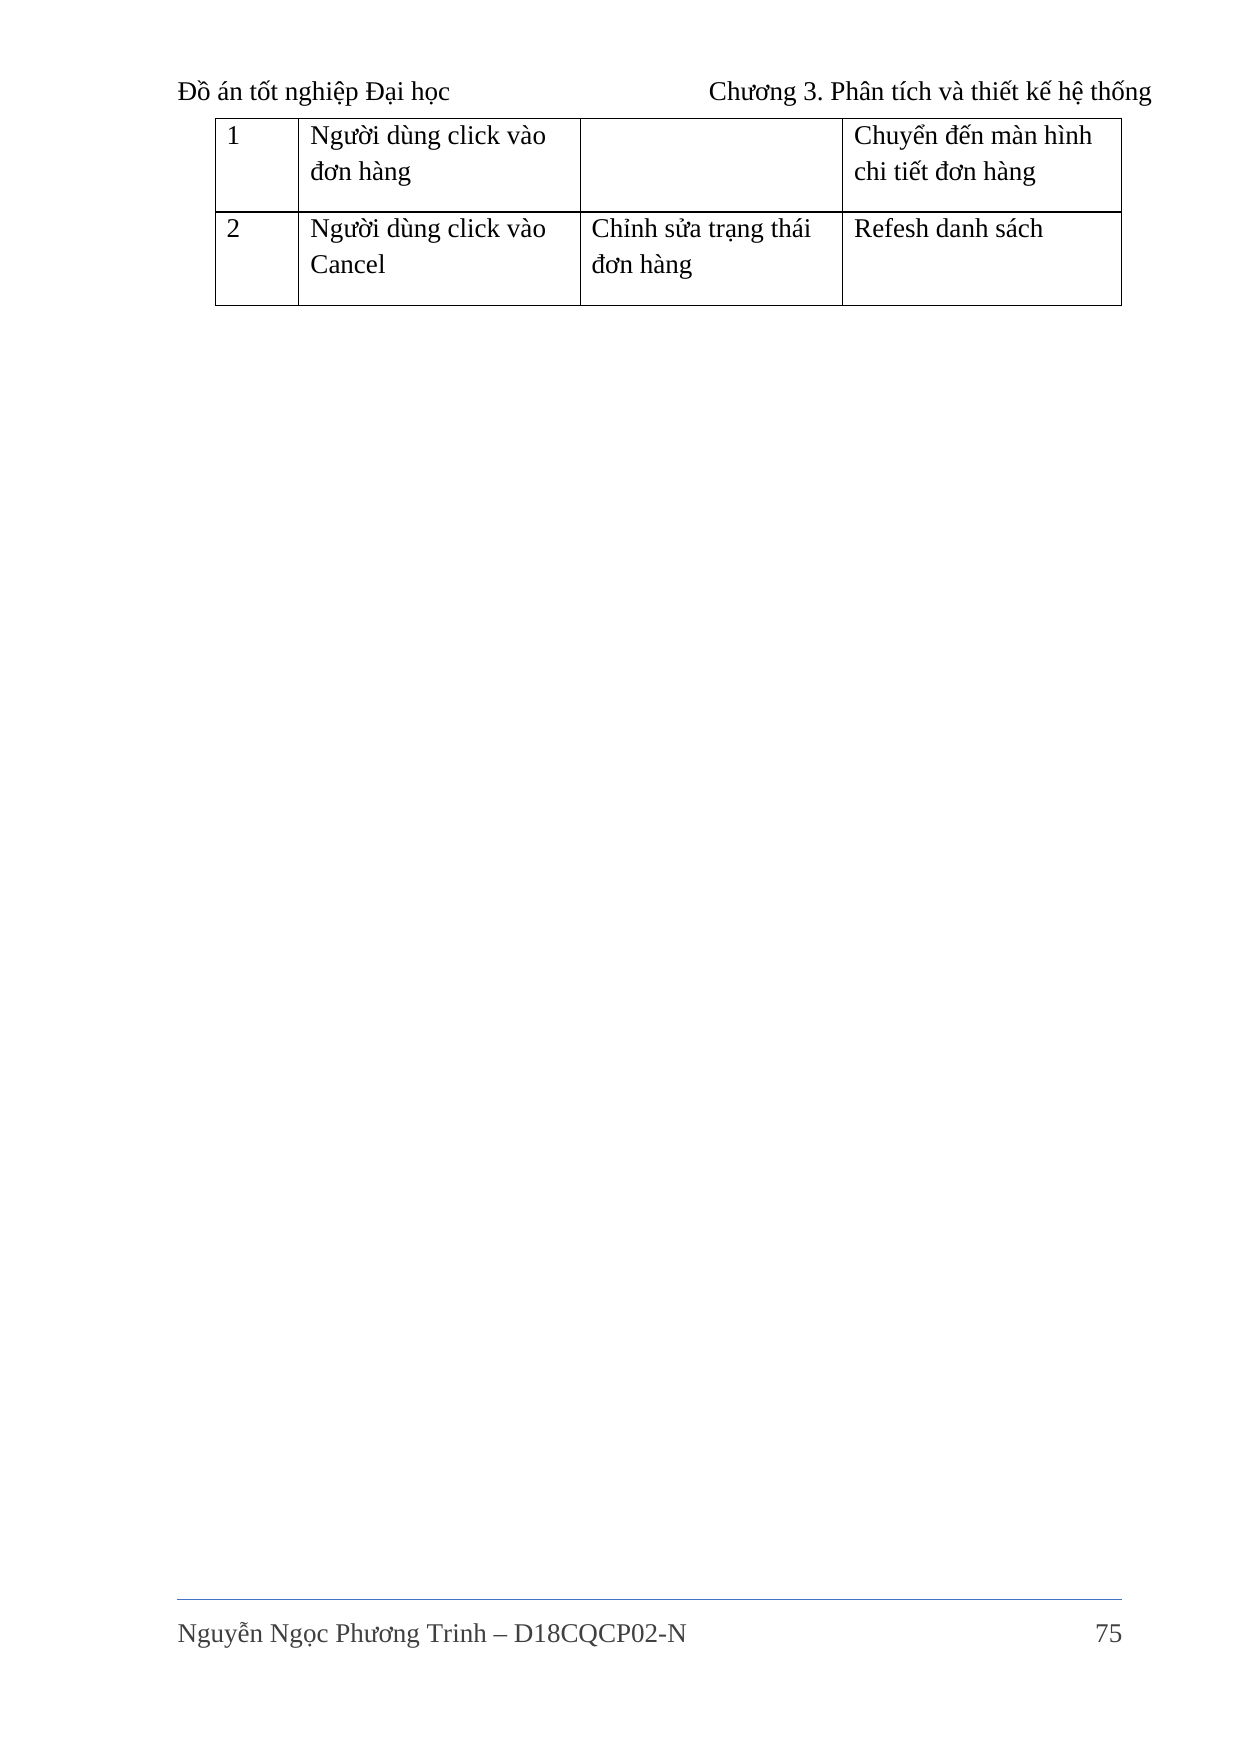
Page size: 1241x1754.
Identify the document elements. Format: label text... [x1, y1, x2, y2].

table_cell [581, 119, 842, 211]
table_cell Người dùng click vào Cancel [299, 213, 580, 305]
table_cell 2 [216, 213, 298, 305]
table_cell Chuyển đến màn hình chi tiết đơn hàng [843, 119, 1121, 211]
table_cell Người dùng click vào đơn hàng [299, 119, 580, 211]
table_cell 1 [216, 119, 298, 211]
table_cell Chỉnh sửa trạng thái đơn hàng [581, 213, 842, 305]
table_cell Refesh danh sách [843, 213, 1121, 305]
